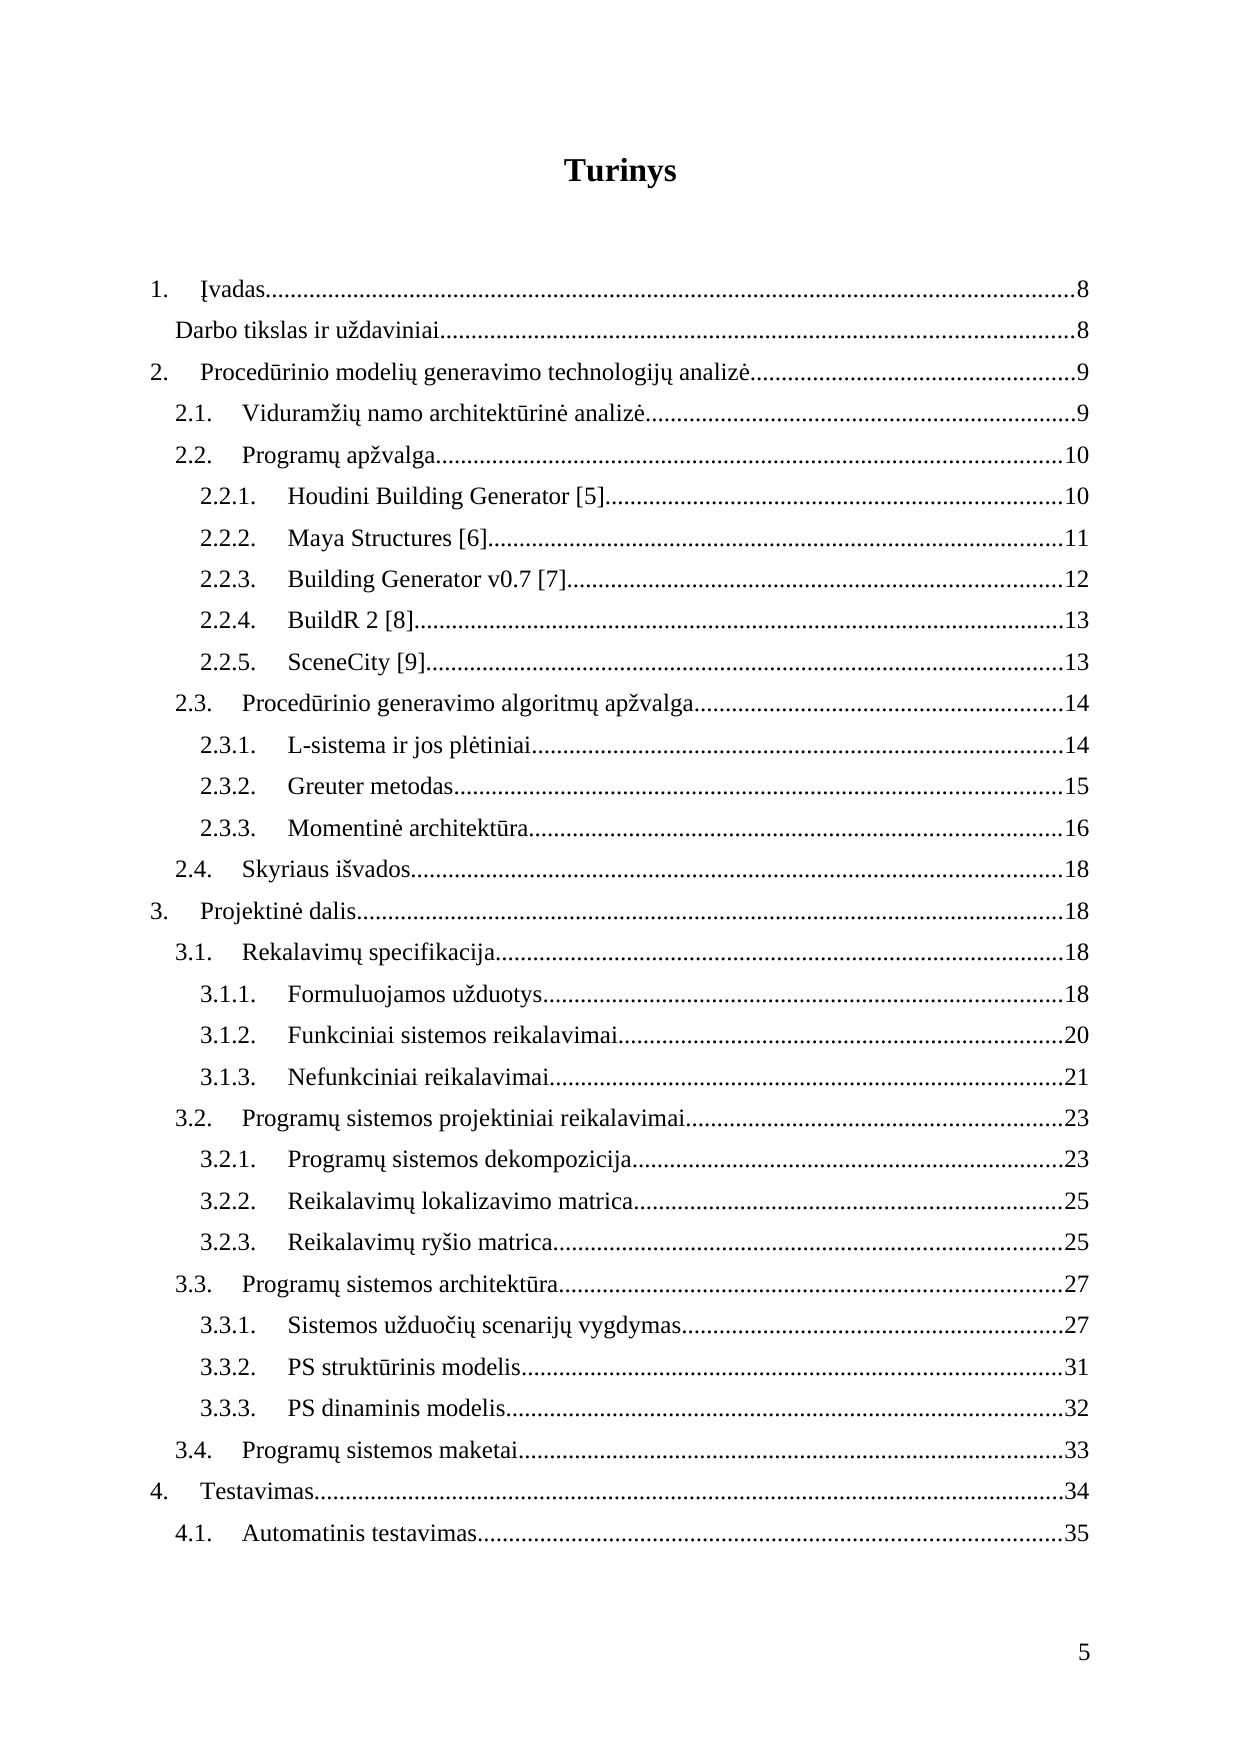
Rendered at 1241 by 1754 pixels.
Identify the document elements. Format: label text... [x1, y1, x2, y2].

text Turinys [150, 150, 1090, 188]
